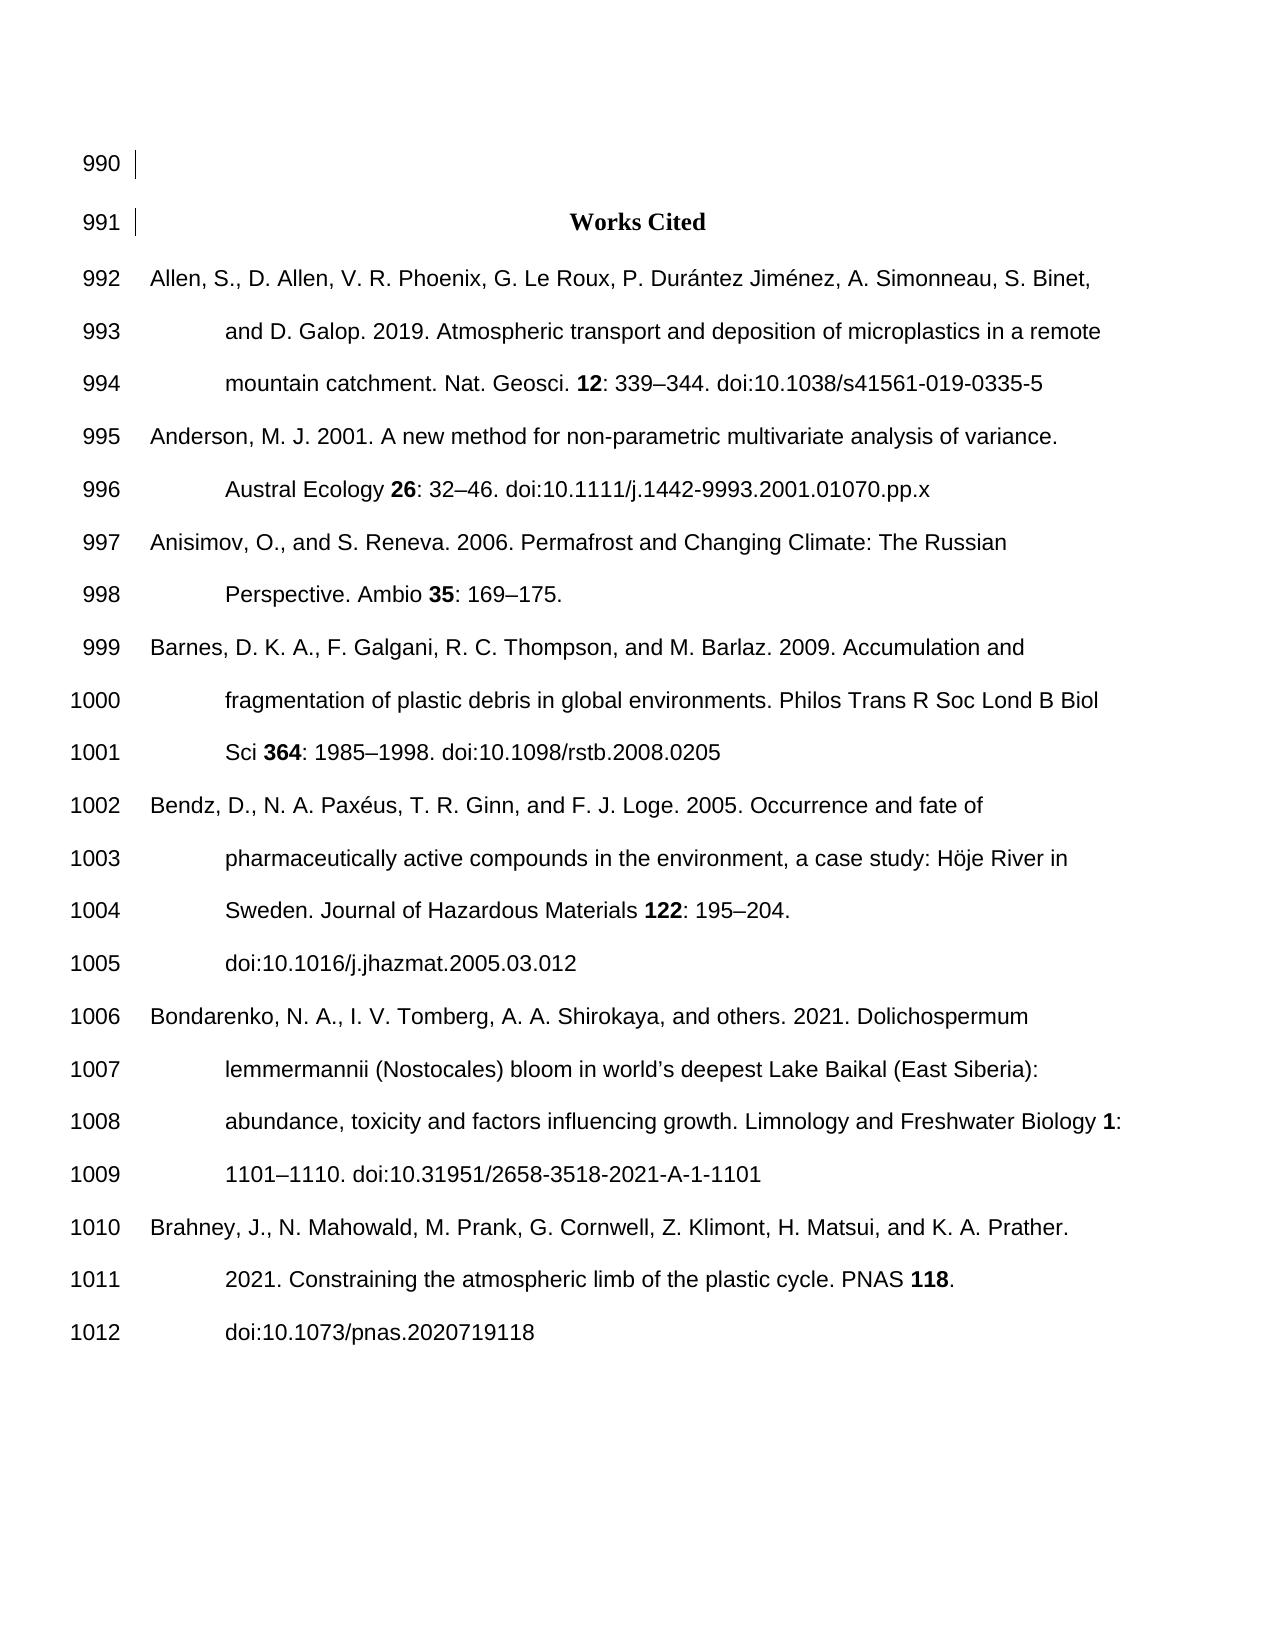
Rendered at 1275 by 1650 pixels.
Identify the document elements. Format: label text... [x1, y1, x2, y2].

text Bondarenko, N. A., I. V. Tomberg, A. A. Shirokaya, and others. 2021. Dolichospermum lemmermannii (Nostocales) bloom in world’s deepest Lake Baikal (East Siberia): abundance, toxicity and factors influencing growth. Limnology and Freshwater Biology 1: 1101–1110. doi:10.31951/2658-3518-2021-A-1-1101 [150, 1003, 1125, 1187]
text Works Cited [150, 207, 1125, 236]
text Anisimov, O., and S. Reneva. 2006. Permafrost and Changing Climate: The Russian Perspective. Ambio 35: 169–175. [150, 528, 1125, 608]
text Bendz, D., N. A. Paxéus, T. R. Ginn, and F. J. Loge. 2005. Occurrence and fate of pharmaceutically active compounds in the environment, a case study: Höje River in Sweden. Journal of Hazardous Materials 122: 195–204. doi:10.1016/j.jhazmat.2005.03.012 [150, 792, 1125, 977]
text Brahney, J., N. Mahowald, M. Prank, G. Cornwell, Z. Klimont, H. Matsui, and K. A. Prather. 2021. Constraining the atmospheric limb of the plastic cycle. PNAS 118. doi:10.1073/pnas.2020719118 [150, 1214, 1125, 1346]
text Barnes, D. K. A., F. Galgani, R. C. Thompson, and M. Barlaz. 2009. Accumulation and fragmentation of plastic debris in global environments. Philos Trans R Soc Lond B Biol Sci 364: 1985–1998. doi:10.1098/rstb.2008.0205 [150, 634, 1125, 766]
text Anderson, M. J. 2001. A new method for non-parametric multivariate analysis of variance. Austral Ecology 26: 32–46. doi:10.1111/j.1442-9993.2001.01070.pp.x [150, 423, 1125, 502]
text Allen, S., D. Allen, V. R. Phoenix, G. Le Roux, P. Durántez Jiménez, A. Simonneau, S. Binet, and D. Galop. 2019. Atmospheric transport and deposition of microplastics in a remote mountain catchment. Nat. Geosci. 12: 339–344. doi:10.1038/s41561-019-0335-5 [150, 265, 1125, 397]
